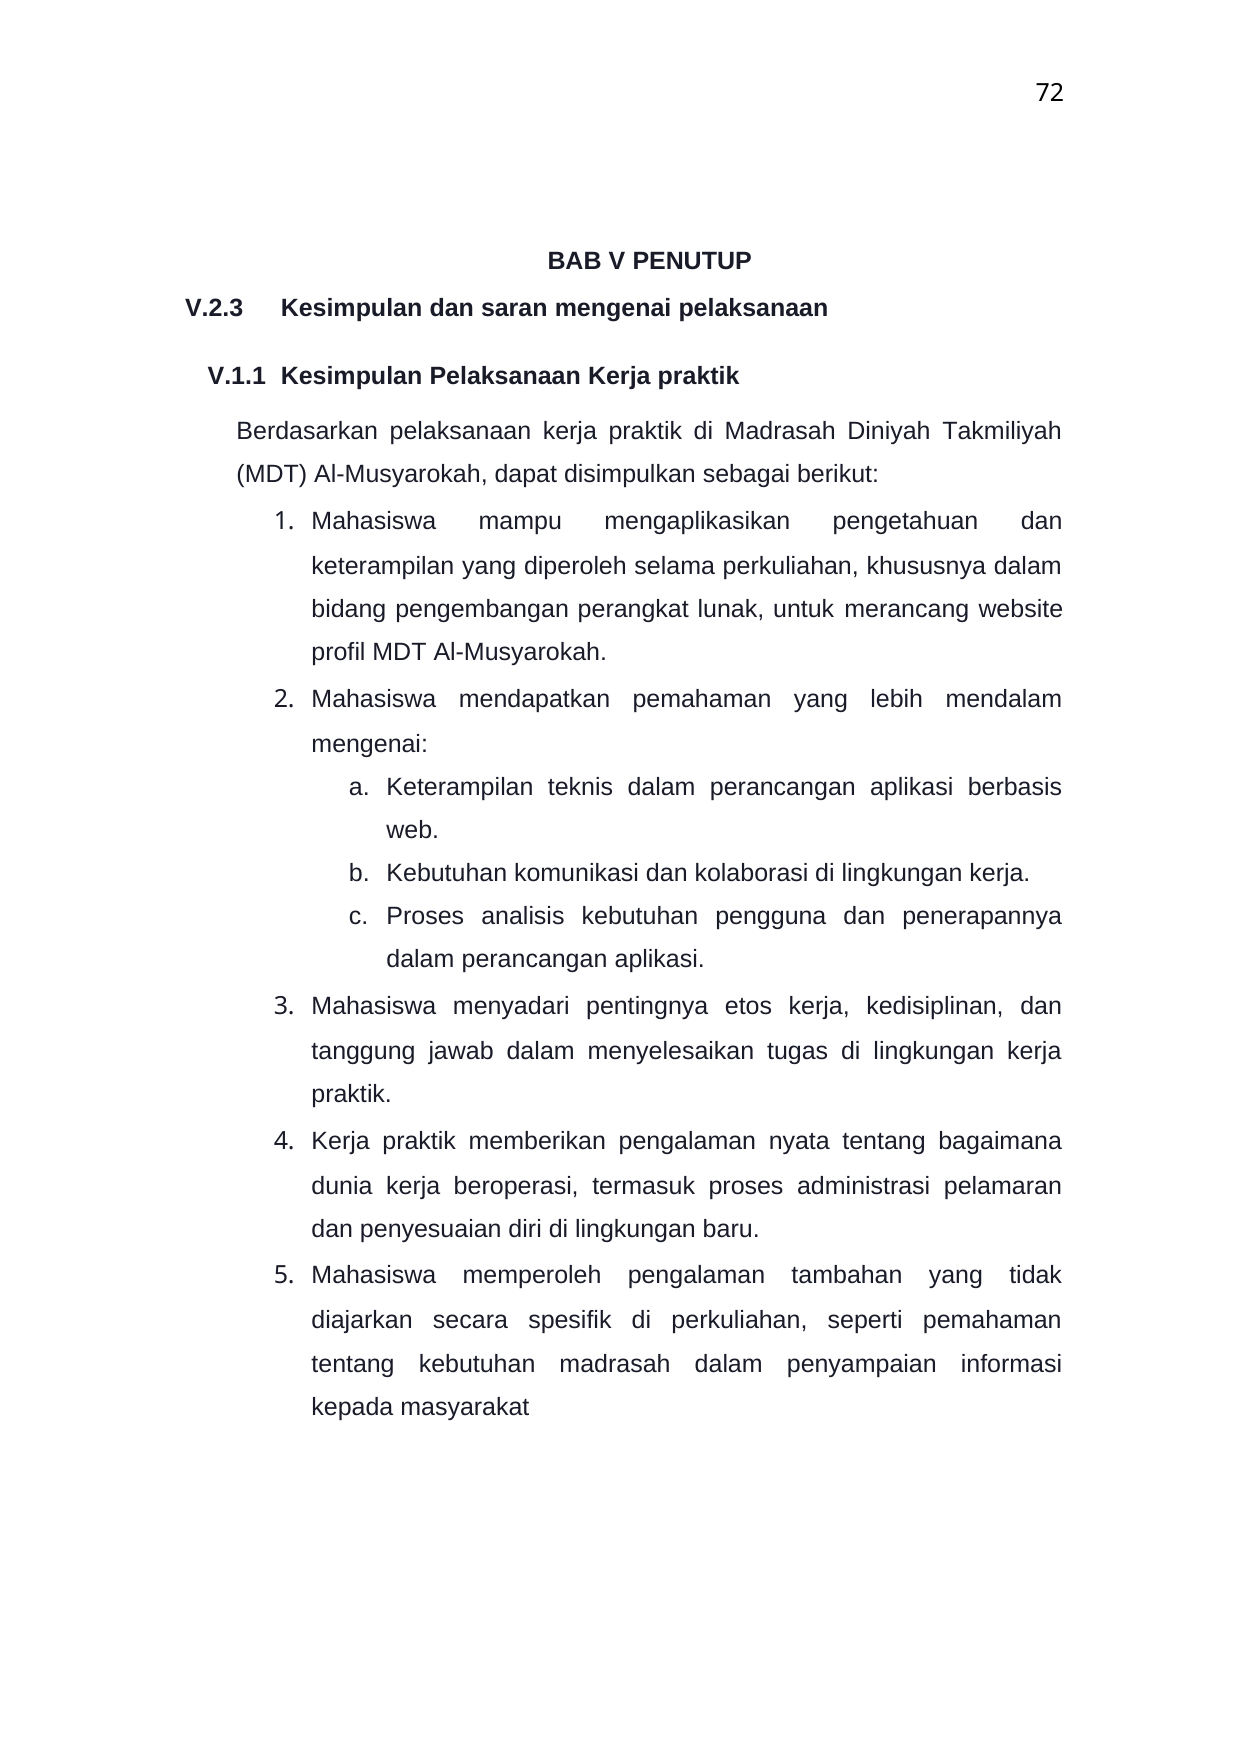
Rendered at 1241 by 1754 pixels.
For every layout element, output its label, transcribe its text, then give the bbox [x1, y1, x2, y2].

list Mahasiswa menyadari pentingnya etos kerja, kedisiplinan, dan tanggung jawab dalam menyelesaikan tugas di lingkungan kerja praktik. [274, 988, 1063, 1108]
list Keterampilan teknis dalam perancangan aplikasi berbasis web. [349, 772, 1063, 844]
list Proses analisis kebutuhan pengguna dan penerapannya dalam perancangan aplikasi. [349, 901, 1063, 973]
subtitle Kesimpulan Pelaksanaan Kerja praktik [266, 361, 1063, 389]
list Kebutuhan komunikasi dan kolaborasi di lingkungan kerja. [349, 858, 1063, 887]
list Kerja praktik memberikan pengalaman nyata tentang bagaimana dunia kerja beroperasi, termasuk proses administrasi pelamaran dan penyesuaian diri di lingkungan baru. [274, 1122, 1063, 1243]
list Mahasiswa memperoleh pengalaman tambahan yang tidak diajarkan secara spesifik di perkuliahan, seperti pemahaman tentang kebutuhan madrasah dalam penyampaian informasi kepada masyarakat [274, 1257, 1063, 1420]
subtitle Kesimpulan dan saran mengenai pelaksanaan [243, 293, 1063, 321]
subtitle BAB V PENUTUP [236, 246, 1063, 275]
text Berdasarkan pelaksanaan kerja praktik di Madrasah Diniyah Takmiliyah (MDT) Al-Musyarokah, dapat disimpulkan sebagai berikut: [236, 416, 1063, 488]
list Mahasiswa mampu mengaplikasikan pengetahuan dan keterampilan yang diperoleh selama perkuliahan, khususnya dalam bidang pengembangan perangkat lunak, untuk merancang website profil MDT Al-Musyarokah. [274, 503, 1063, 666]
list Mahasiswa mendapatkan pemahaman yang lebih mendalam mengenai: [274, 680, 1063, 758]
